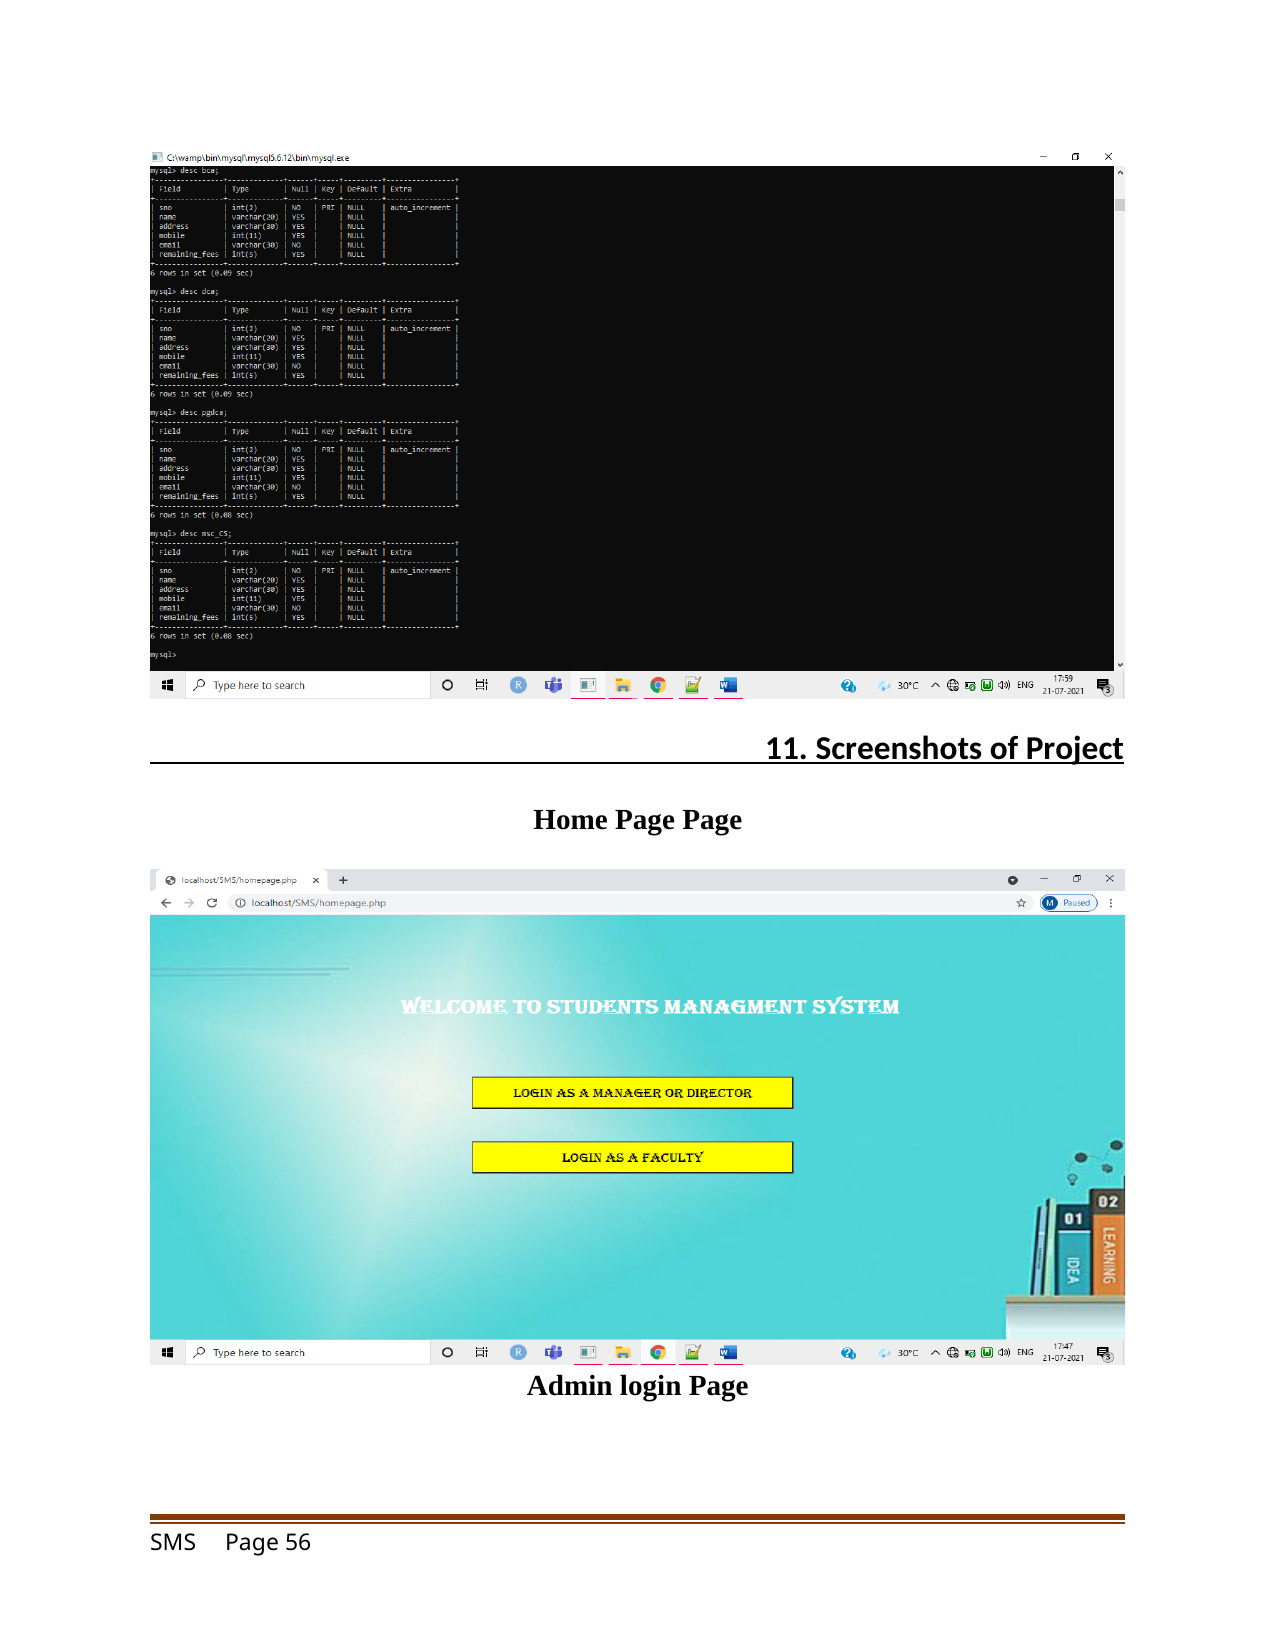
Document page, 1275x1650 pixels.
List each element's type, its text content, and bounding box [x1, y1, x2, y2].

text Home Page Page [150, 802, 1125, 836]
picture [150, 869, 1125, 1365]
text 11. Screenshots of Project [150, 727, 1125, 768]
picture [150, 150, 1125, 699]
text Admin login Page [150, 1365, 1125, 1402]
